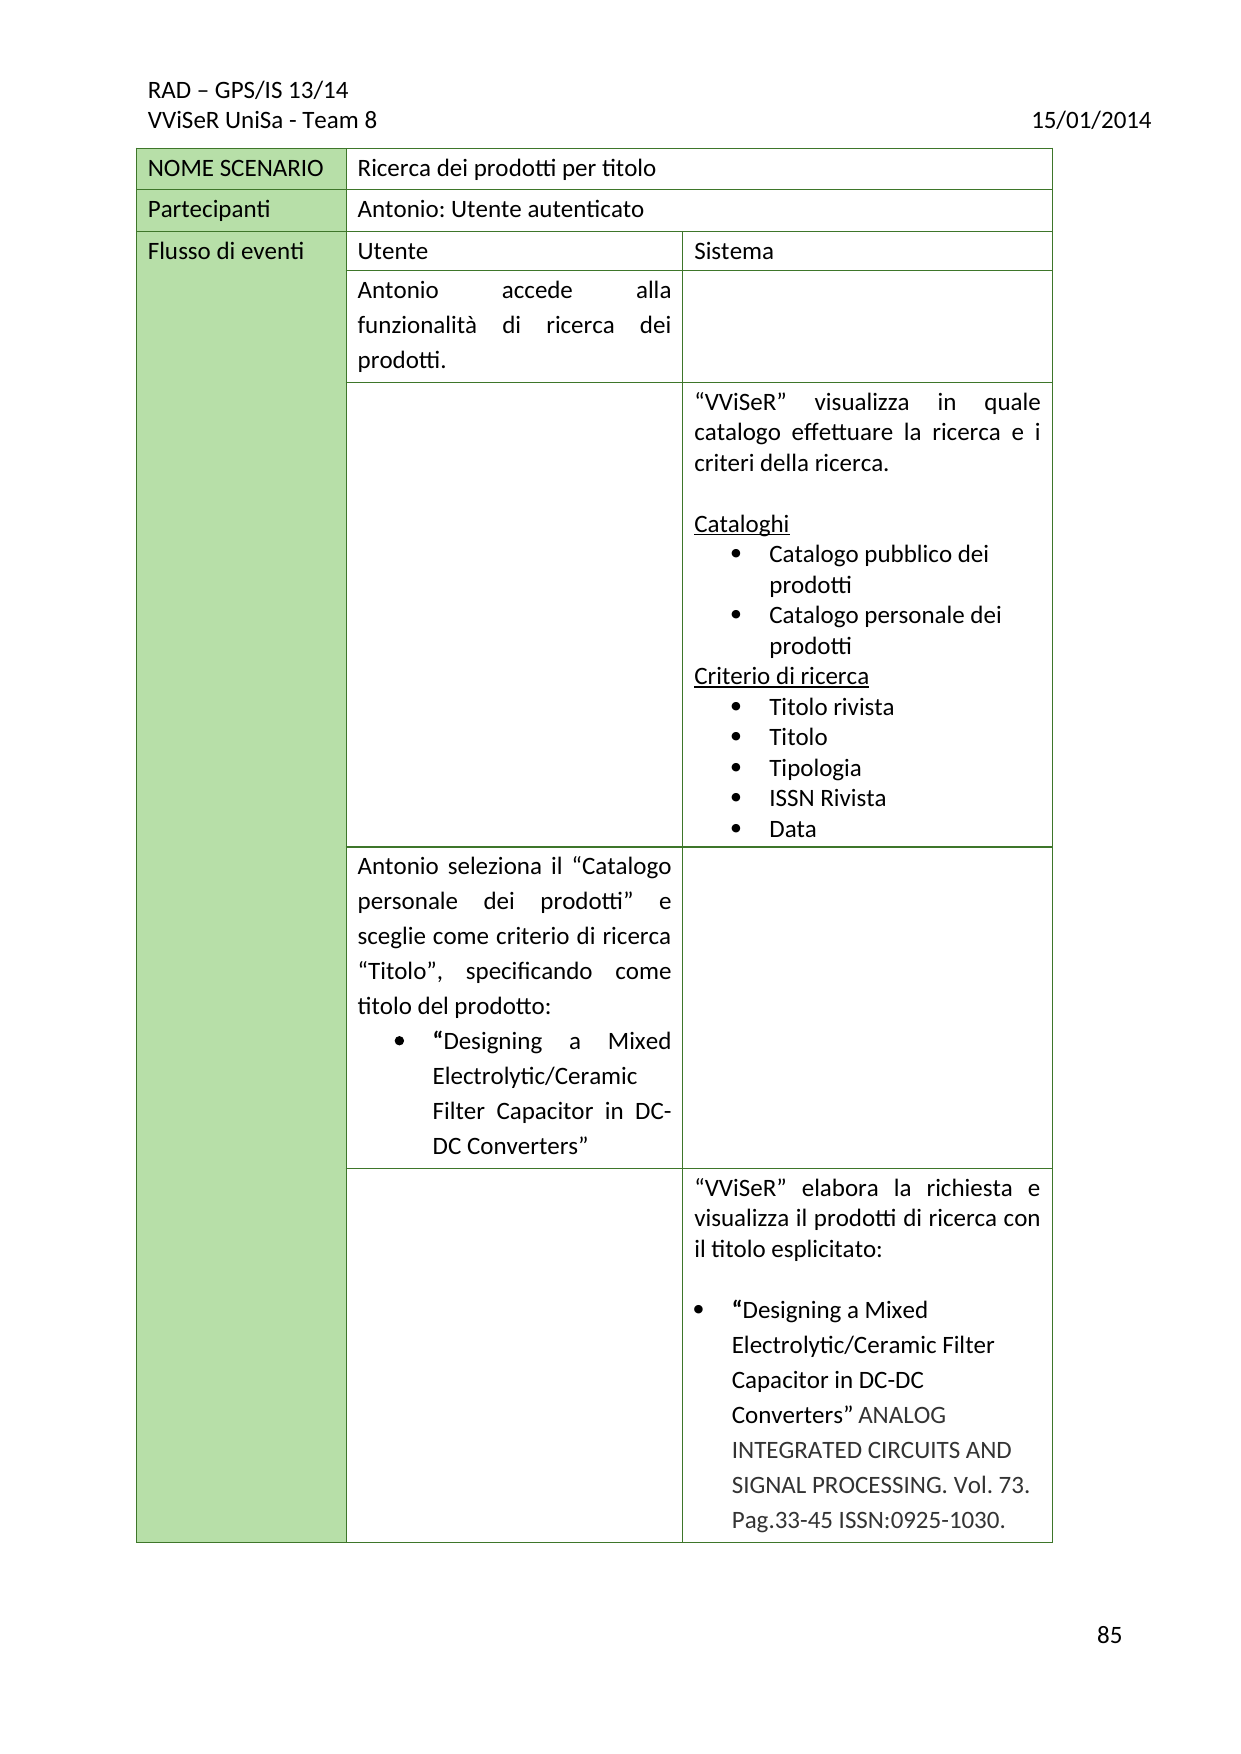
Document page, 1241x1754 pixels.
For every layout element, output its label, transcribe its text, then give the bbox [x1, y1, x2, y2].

table_cell Flusso di eventi [137, 232, 346, 1542]
table_cell Utente [347, 232, 682, 270]
table_cell [683, 271, 1052, 382]
table_cell Ricerca dei prodotti per titolo [347, 149, 1052, 189]
table_cell “VViSeR” visualizza in quale catalogo effettuare la ricerca e i criteri della ricerca. Cataloghi Catalogo pubblico dei prodotti Catalogo personale dei prodotti Criterio di ricerca Titolo rivista Titolo Tipologia ISSN Rivista Data [683, 383, 1052, 846]
table_cell NOME SCENARIO [137, 149, 346, 189]
table_cell Antonio accede alla funzionalità di ricerca dei prodotti. [347, 271, 682, 382]
table_cell [347, 383, 682, 846]
table_cell Partecipanti [137, 190, 346, 231]
table_cell Antonio: Utente autenticato [347, 190, 1052, 231]
table_cell Sistema [683, 232, 1052, 270]
table_cell “VViSeR” elabora la richiesta e visualizza il prodotti di ricerca con il titolo esplicitato: “Designing a Mixed Electrolytic/Ceramic Filter Capacitor in DC-DC Converters” ANALOG INTEGRATED CIRCUITS AND SIGNAL PROCESSING. Vol. 73. Pag.33-45 ISSN:0925-1030. [683, 1169, 1052, 1542]
table_cell [347, 1169, 682, 1542]
table_cell [683, 848, 1052, 1168]
table_cell Antonio seleziona il “Catalogo personale dei prodotti” e sceglie come criterio di ricerca “Titolo”, specificando come titolo del prodotto: “Designing a Mixed Electrolytic/Ceramic Filter Capacitor in DC-DC Converters” [347, 848, 682, 1168]
